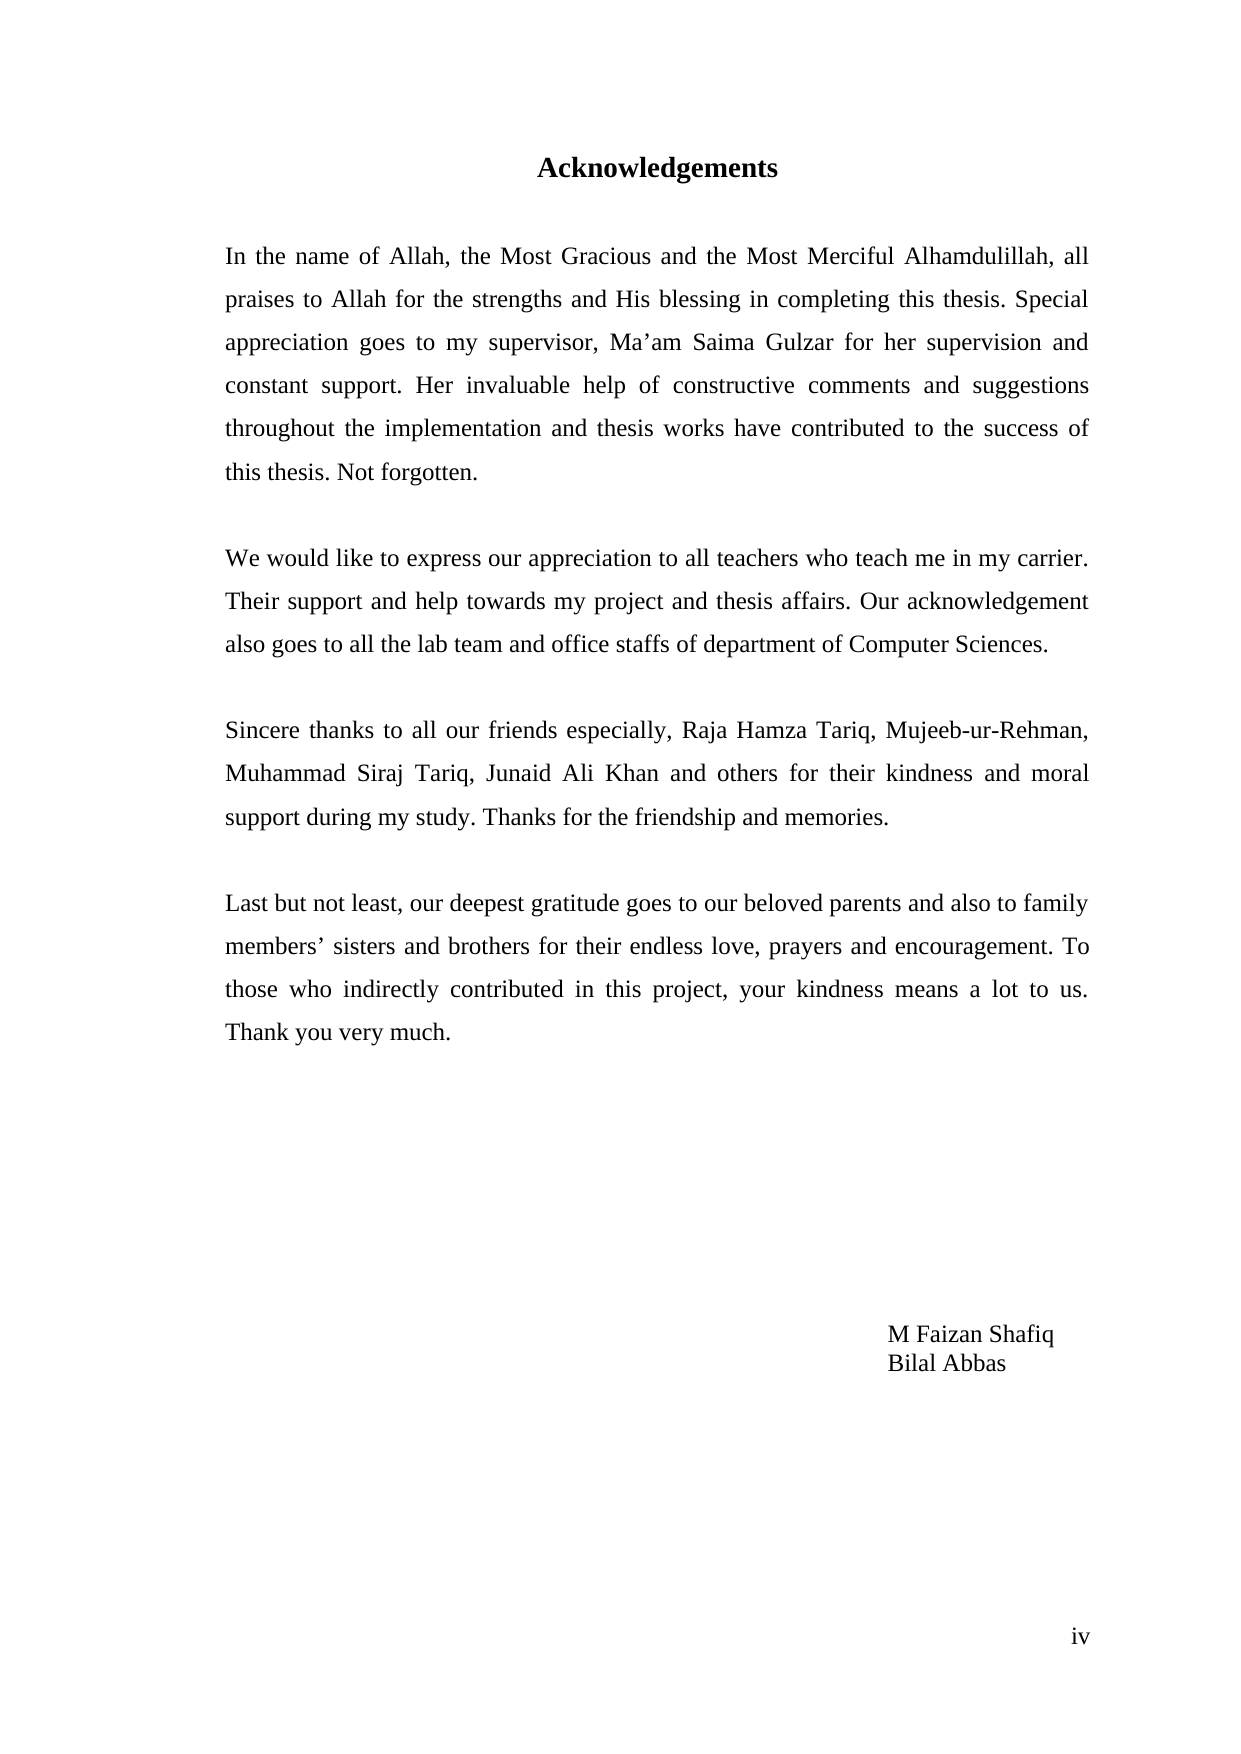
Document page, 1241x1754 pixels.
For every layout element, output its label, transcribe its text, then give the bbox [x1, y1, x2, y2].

text In the name of Allah, the Most Gracious and the Most Merciful Alhamdulillah, all praises to Allah for the strengths and His blessing in completing this thesis. Special appreciation goes to my supervisor, Ma’am Saima Gulzar for her supervision and constant support. Her invaluable help of constructive comments and suggestions throughout the implementation and thesis works have contributed to the success of this thesis. Not forgotten. [225, 241, 1090, 485]
text M Faizan Shafiq [225, 1319, 1090, 1348]
text Acknowledgements [225, 150, 1090, 183]
text Bilal Abbas [225, 1348, 1090, 1377]
text Last but not least, our deepest gratitude goes to our beloved parents and also to family members’ sisters and brothers for their endless love, prayers and encouragement. To those who indirectly contributed in this project, your kindness means a lot to us. Thank you very much. [225, 888, 1090, 1046]
text Sincere thanks to all our friends especially, Raja Hamza Tariq, Mujeeb-ur-Rehman, Muhammad Siraj Tariq, Junaid Ali Khan and others for their kindness and moral support during my study. Thanks for the friendship and memories. [225, 715, 1090, 830]
text We would like to express our appreciation to all teachers who teach me in my carrier. Their support and help towards my project and thesis affairs. Our acknowledgement also goes to all the lab team and office staffs of department of Computer Sciences. [225, 543, 1090, 658]
